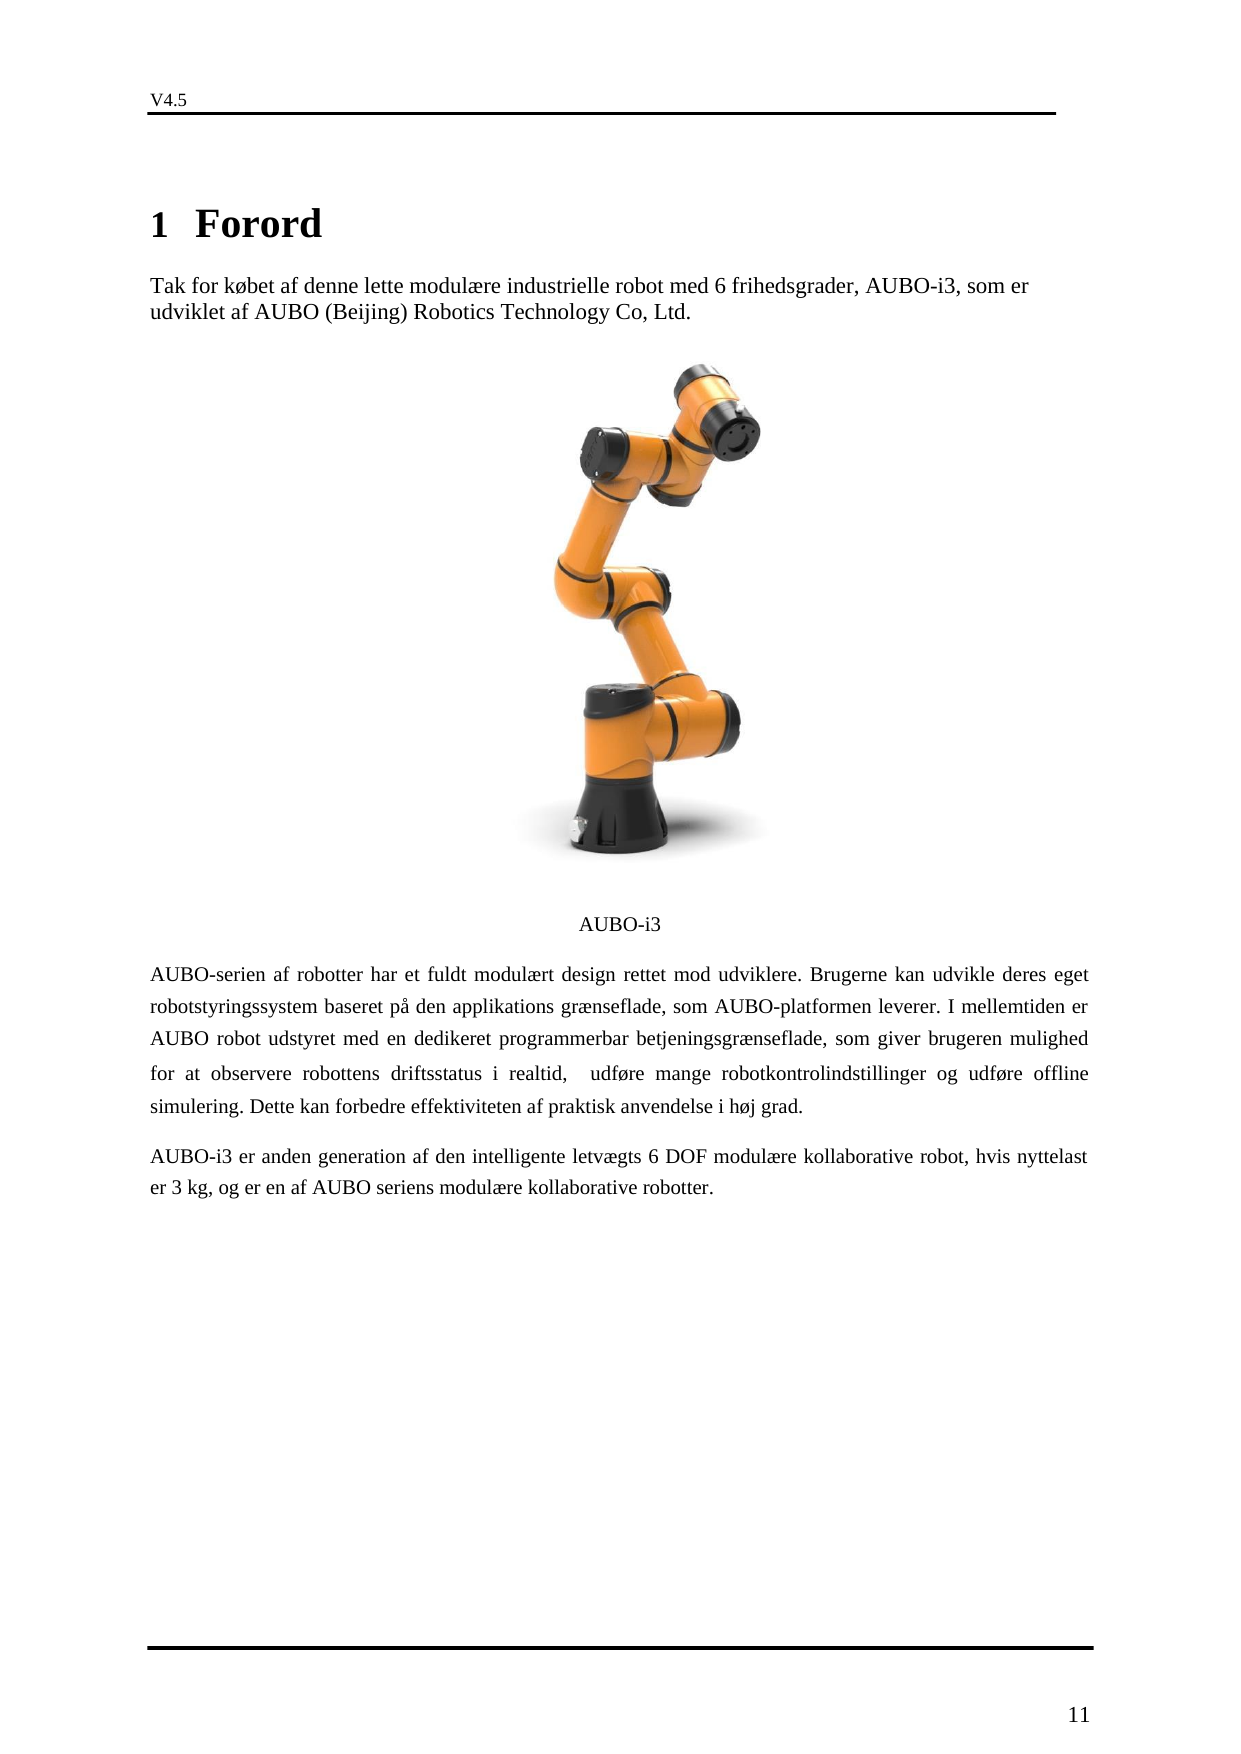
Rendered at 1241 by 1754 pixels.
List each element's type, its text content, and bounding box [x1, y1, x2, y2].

text V4.5 [150, 89, 1090, 110]
text Tak for købet af denne lette modulære industrielle robot med 6 frihedsgrader, AUBO-i3, som er udviklet af AUBO (Beijing) Robotics Technology Co, Ltd. [150, 272, 1090, 325]
text AUBO-i3 [150, 912, 1089, 936]
picture [147, 1646, 1094, 1650]
text AUBO-i3 er anden generation af den intelligente letvægts 6 DOF modulære kollaborative robot, hvis nyttelast er 3 kg, og er en af AUBO seriens modulære kollaborative robotter. [150, 1144, 1089, 1199]
subtitle Forord [150, 198, 1090, 246]
text AUBO-serien af robotter har et fuldt modulært design rettet mod udviklere. Brugerne kan udvikle deres eget robotstyringssystem baseret på den applikations grænseflade, som AUBO-platformen leverer. I mellemtiden er AUBO robot udstyret med en dedikeret programmerbar betjeningsgrænseflade, som giver brugeren mulighed for at observere robottens driftsstatus i realtid, udføre mange robotkontrolindstillinger og udføre offline simulering. Dette kan forbedre effektiviteten af praktisk anvendelse i høj grad. [150, 962, 1089, 1118]
picture [498, 350, 802, 879]
